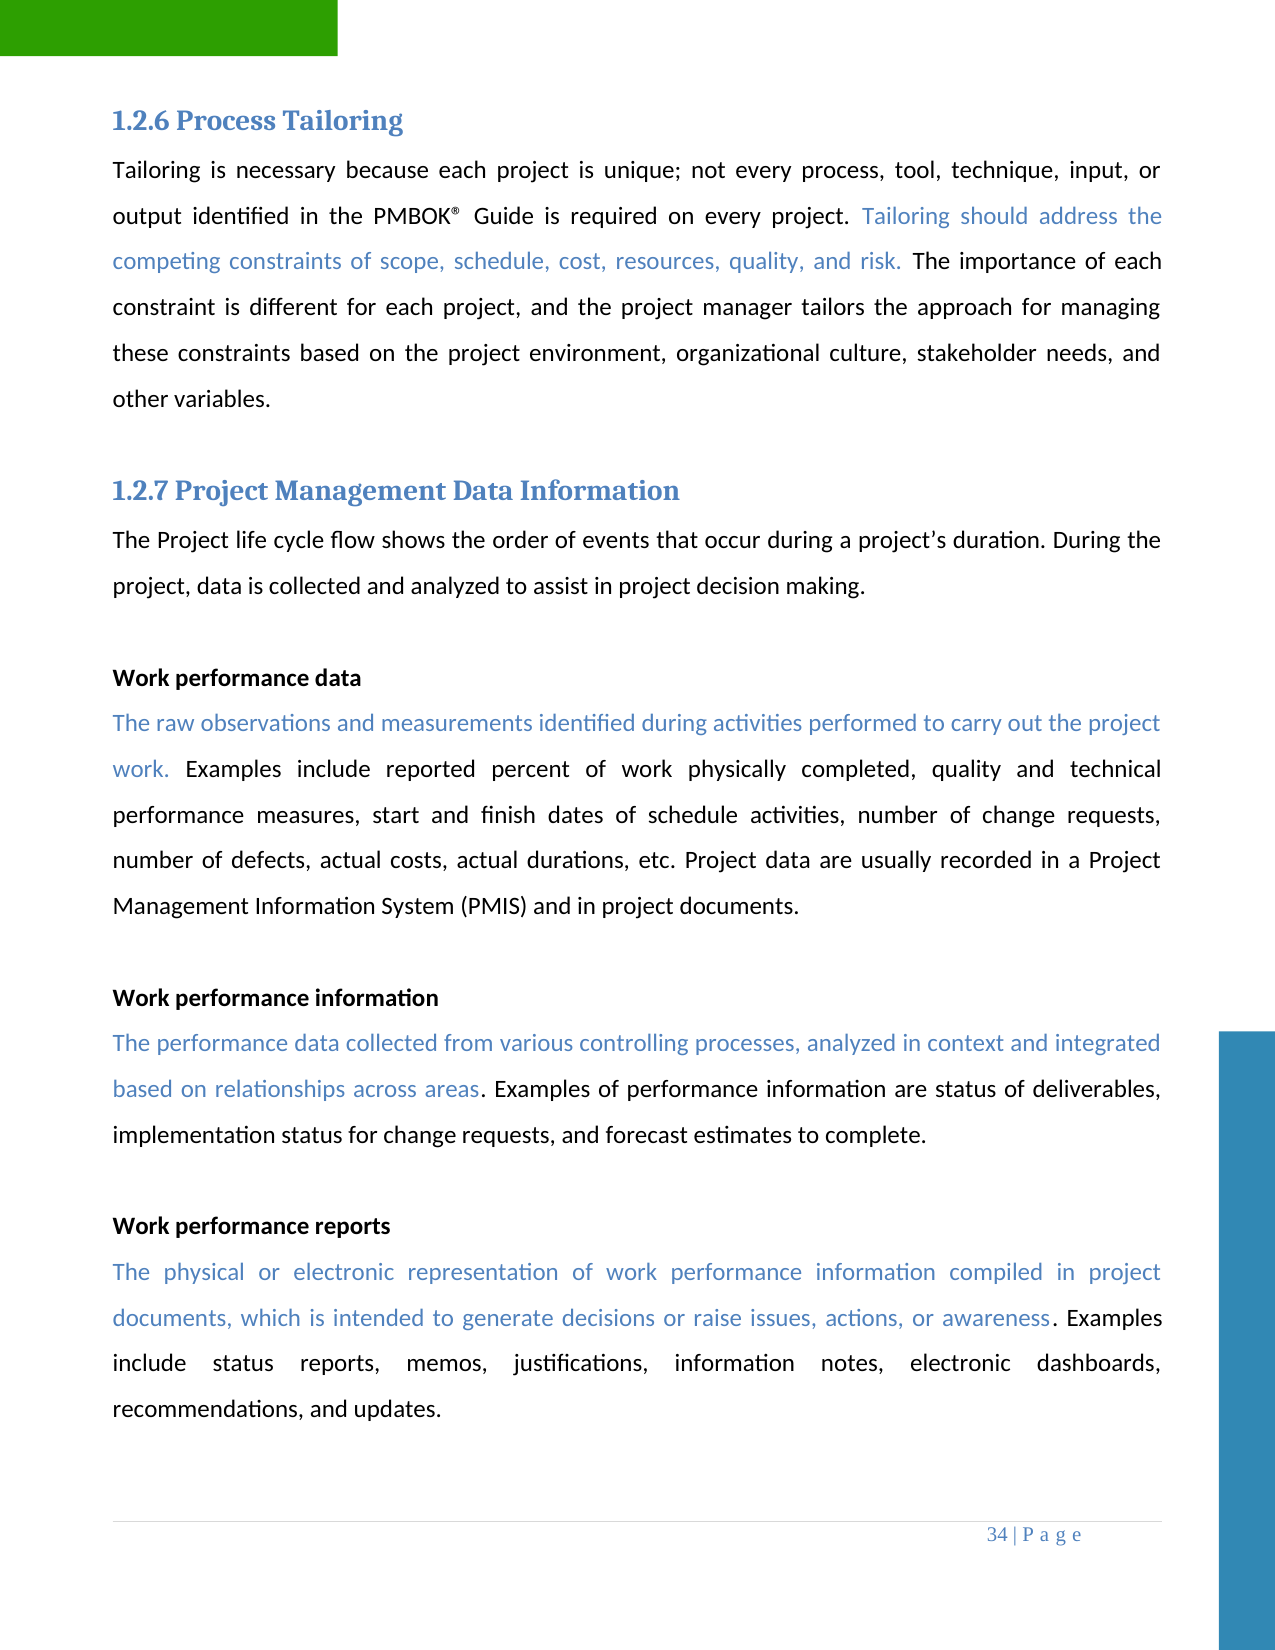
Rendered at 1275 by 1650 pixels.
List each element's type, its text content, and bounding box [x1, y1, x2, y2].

text 1.2.7 Project Management Data Information [112, 474, 1162, 508]
text The Project life cycle flow shows the order of events that occur during a project’s duration. During the project, data is collected and analyzed to assist in project decision making. [112, 524, 1162, 601]
text Work performance reports [112, 1210, 1162, 1241]
text Tailoring is necessary because each project is unique; not every process, tool, technique, input, or output identified in the PMBOK® Guide is required on every project. Tailoring should address the competing constraints of scope, schedule, cost, resources, quality, and risk. The importance of each constraint is different for each project, and the project manager tailors the approach for managing these constraints based on the project environment, organizational culture, stakeholder needs, and other variables. [112, 154, 1162, 413]
text The raw observations and measurements identified during activities performed to carry out the project work. Examples include reported percent of work physically completed, quality and technical performance measures, start and finish dates of schedule activities, number of change requests, number of defects, actual costs, actual durations, etc. Project data are usually recorded in a Project Management Information System (PMIS) and in project documents. [112, 707, 1162, 921]
text The performance data collected from various controlling processes, analyzed in context and integrated based on relationships across areas. Examples of performance information are status of deliverables, implementation status for change requests, and forecast estimates to complete. [112, 1027, 1162, 1149]
text 1.2.6 Process Tailoring [112, 104, 1162, 137]
text Work performance information [112, 982, 1162, 1012]
text The physical or electronic representation of work performance information compiled in project documents, which is intended to generate decisions or raise issues, actions, or awareness. Examples include status reports, memos, justifications, information notes, electronic dashboards, recommendations, and updates. [112, 1256, 1162, 1424]
text Work performance data [112, 662, 1162, 692]
